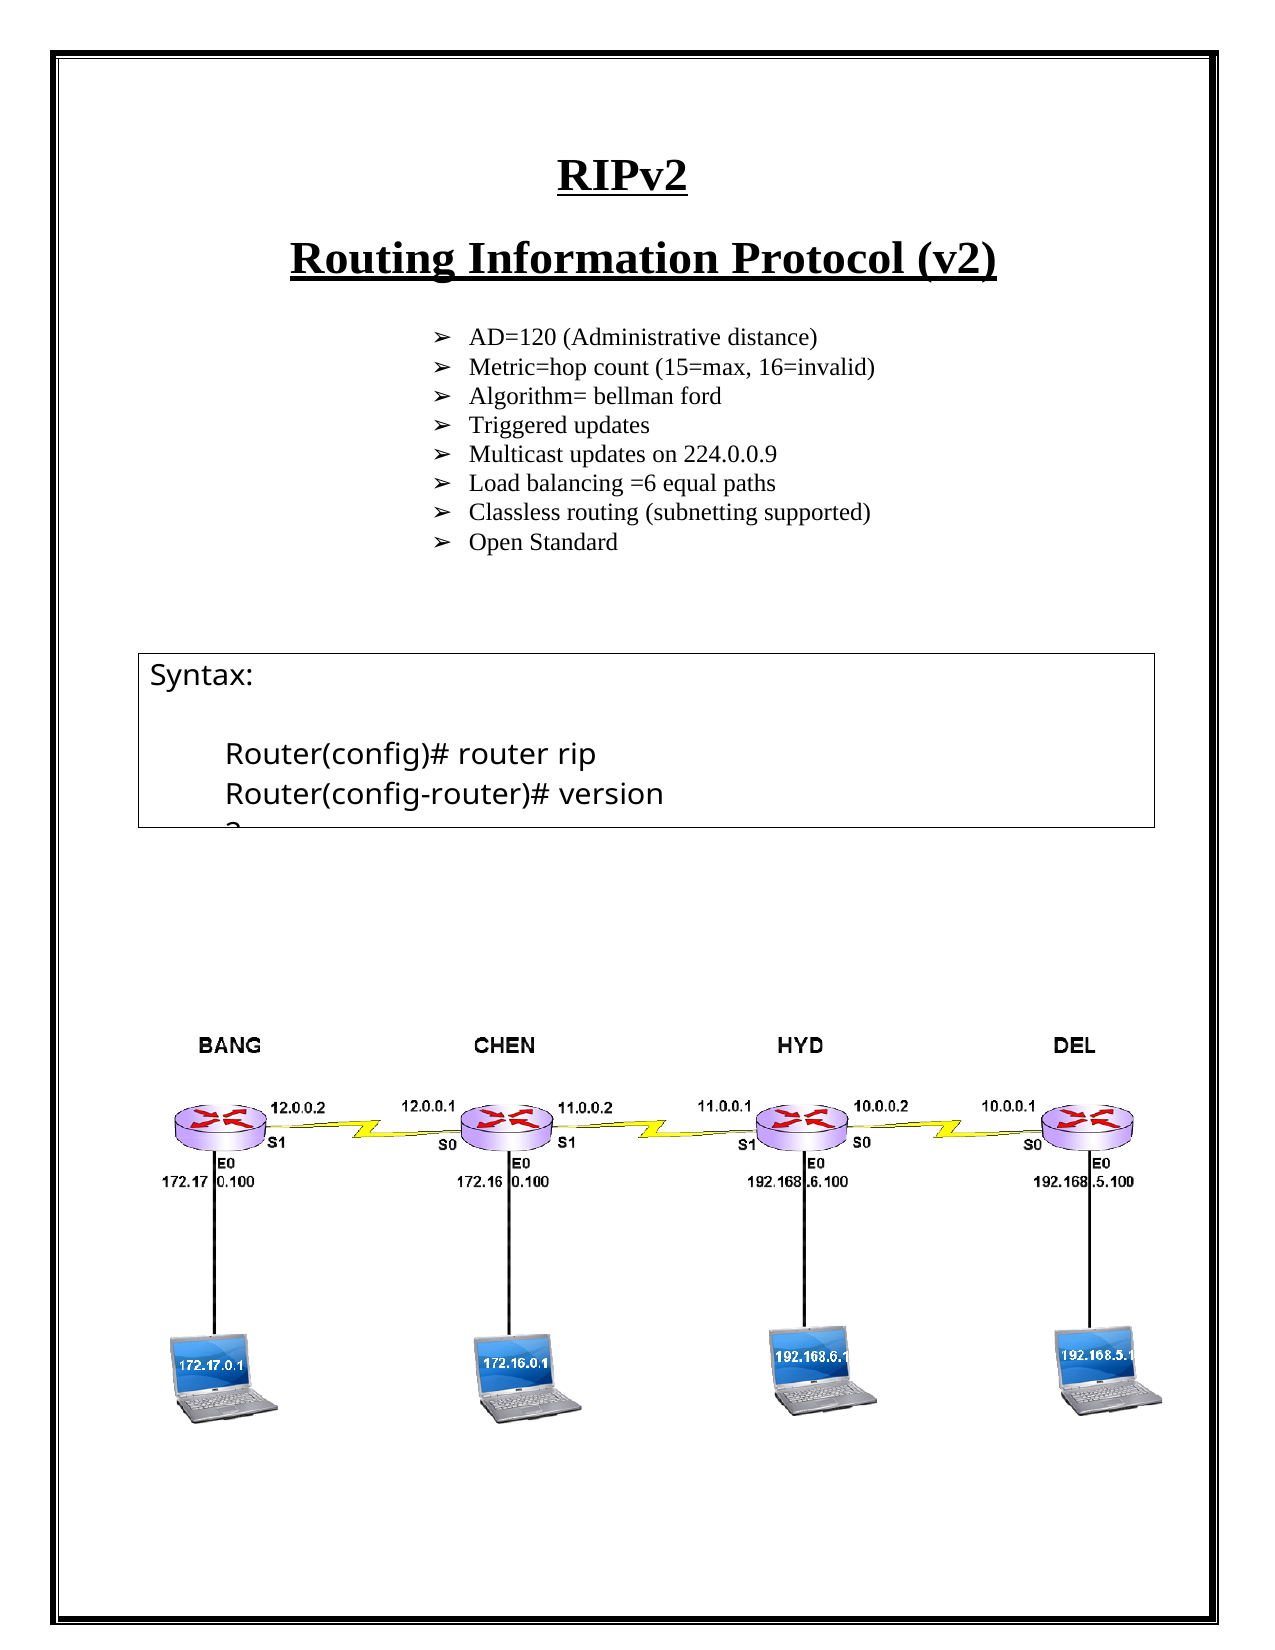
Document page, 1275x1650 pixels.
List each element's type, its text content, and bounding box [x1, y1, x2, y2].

subtitle Routing Information Protocol (v2) [169, 230, 1117, 283]
picture [474, 1037, 534, 1053]
list AD=120 (Administrative distance) [431, 321, 1209, 352]
picture [778, 1037, 823, 1053]
list Open Standard [431, 526, 1209, 557]
picture [1054, 1037, 1096, 1053]
picture [162, 1100, 1163, 1424]
list Algorithm= bellman ford [431, 381, 1209, 410]
list Classless routing (subnetting supported) [431, 497, 1209, 526]
list Triggered updates [431, 410, 1209, 439]
list Metric=hop count (15=max, 16=invalid) [431, 352, 1209, 381]
picture [199, 1037, 260, 1053]
subtitle RIPv2 [127, 148, 1117, 201]
list Load balancing =6 equal paths [431, 468, 1209, 497]
list Multicast updates on 224.0.0.9 [431, 439, 1209, 468]
